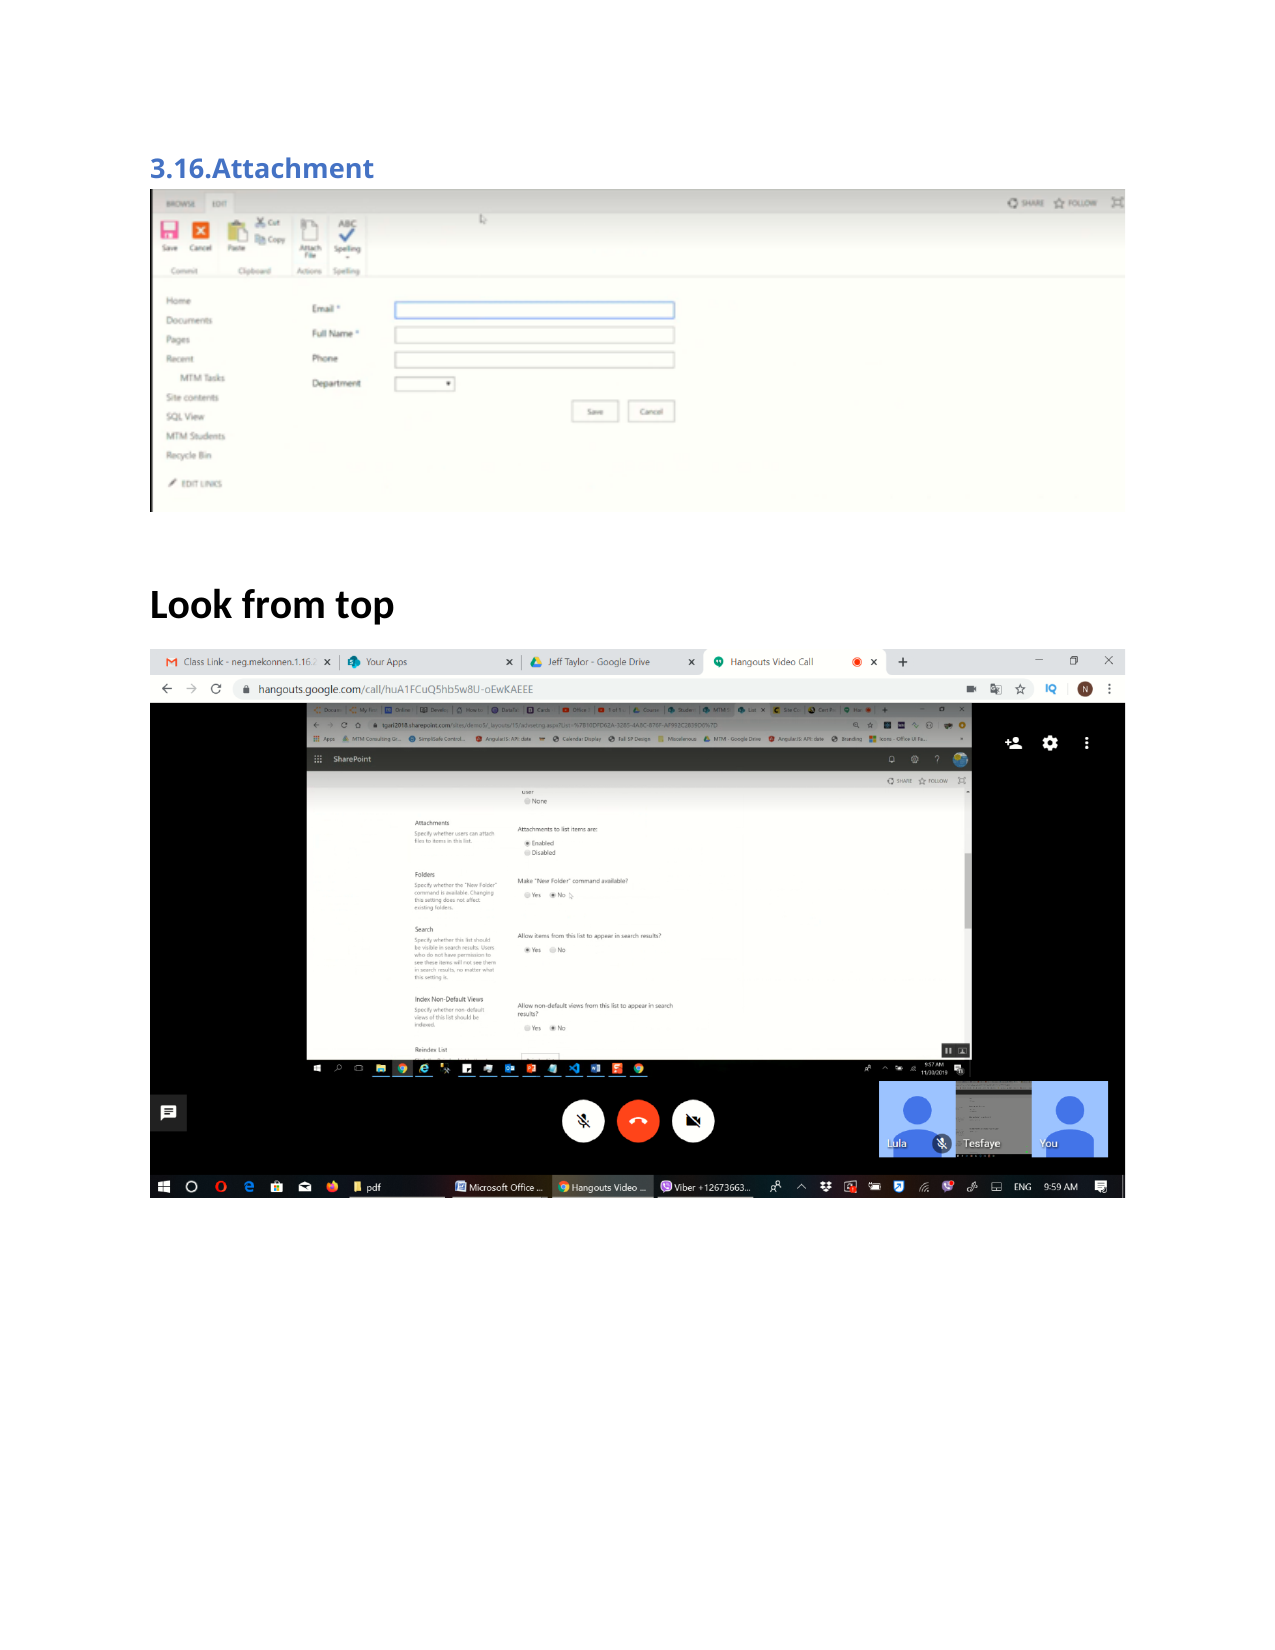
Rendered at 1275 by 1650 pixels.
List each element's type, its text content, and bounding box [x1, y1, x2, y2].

picture [150, 649, 1125, 1198]
text Look from top [150, 578, 1125, 629]
picture [150, 189, 1125, 512]
subtitle 3.16.Attachment [150, 150, 1125, 187]
